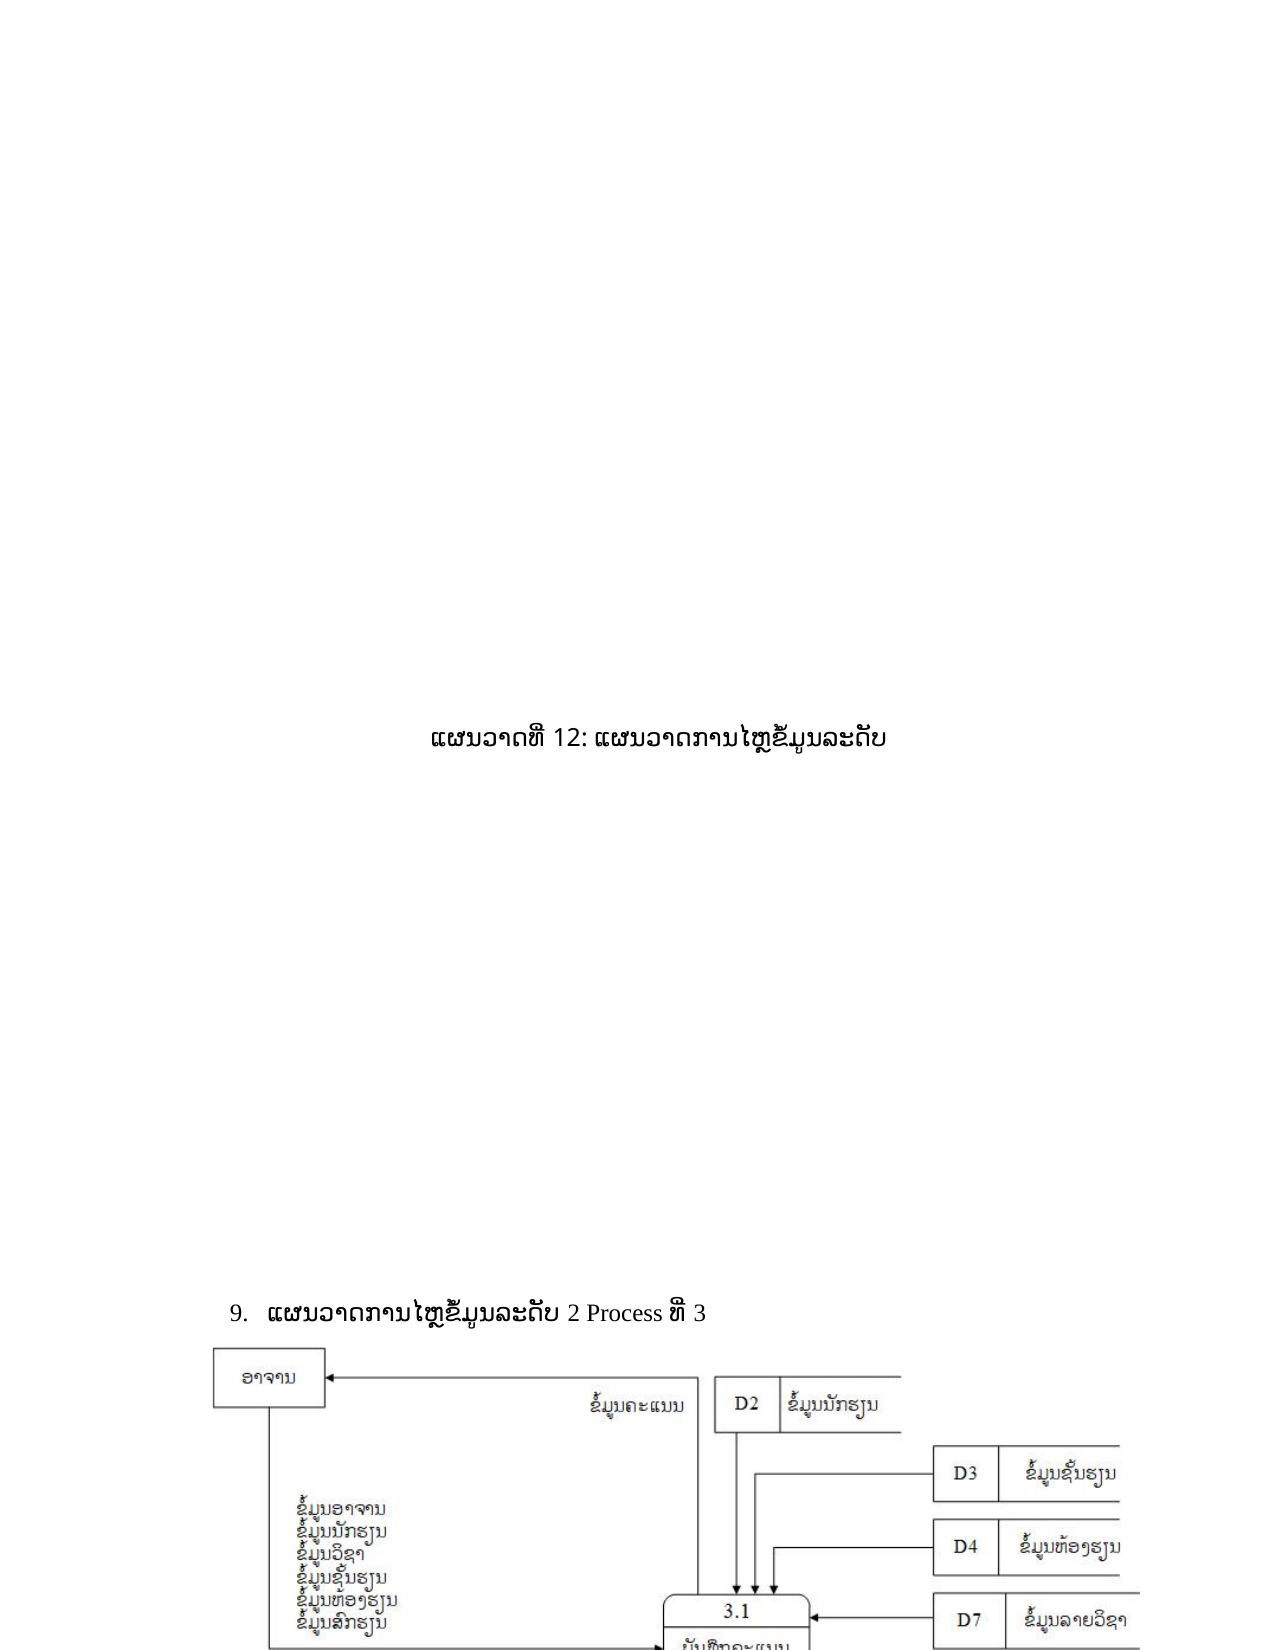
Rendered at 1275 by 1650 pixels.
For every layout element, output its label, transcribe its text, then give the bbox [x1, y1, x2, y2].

picture [212, 1347, 1146, 1650]
text ແຜນວາດທີ່ 12: ແຜນວາດການໄຫຼຂໍ້ມູນລະດັບ [192, 719, 1125, 753]
list ແຜນວາດການໄຫຼຂໍ້ມູນລະດັບ 2 Process ທີ່ 3 [229, 1298, 1125, 1327]
